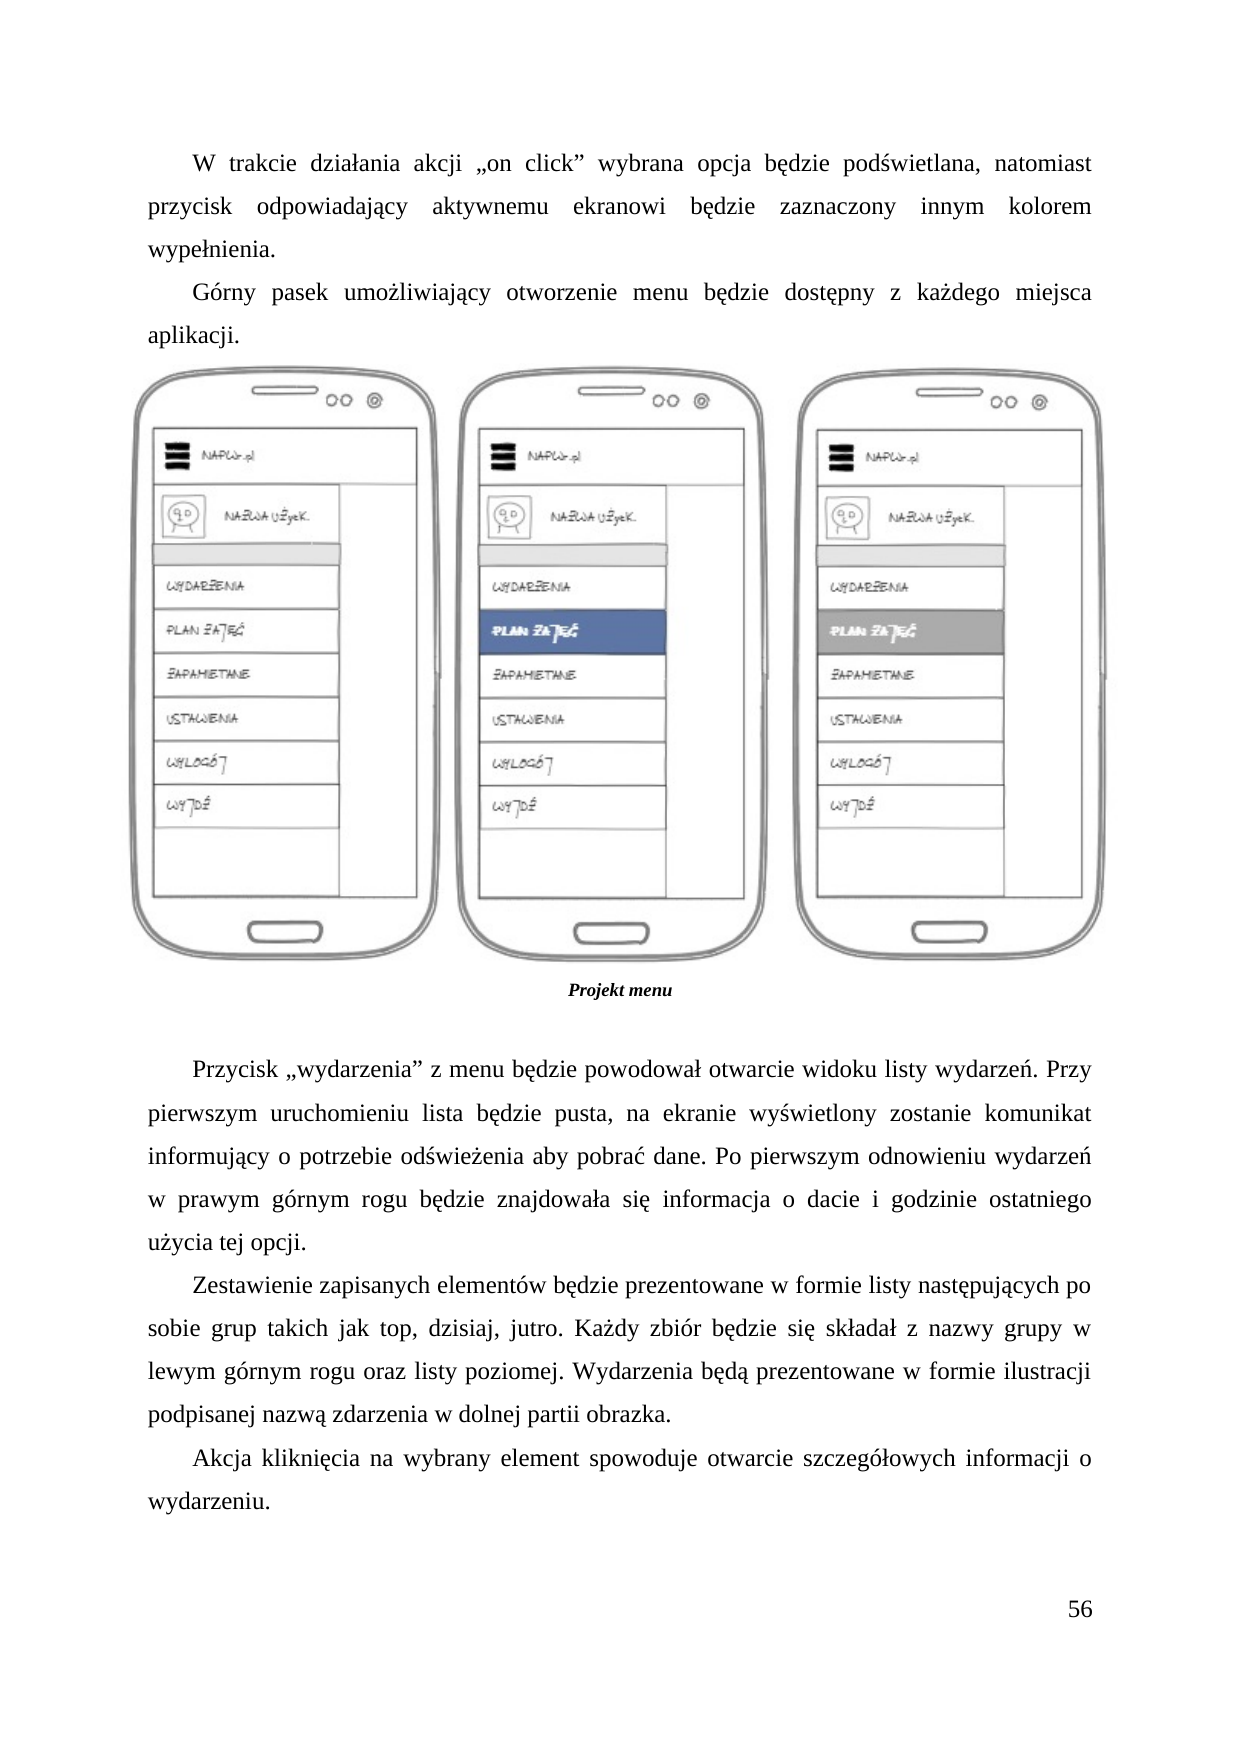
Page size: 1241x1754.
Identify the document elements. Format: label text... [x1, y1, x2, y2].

text W trakcie działania akcji „on click” wybrana opcja będzie podświetlana, natomiast przycisk odpowiadający aktywnemu ekranowi będzie zaznaczony innym kolorem wypełnienia. [148, 148, 1092, 263]
text Projekt menu [89, 979, 1152, 1001]
text Zestawienie zapisanych elementów będzie prezentowane w formie listy następujących po sobie grup takich jak top, dzisiaj, jutro. Każdy zbiór będzie się składał z nazwy grupy w lewym górnym rogu oraz listy poziomej. Wydarzenia będą prezentowane w formie ilustracji podpisanej nazwą zdarzenia w dolnej partii obrazka. [148, 1270, 1092, 1428]
text Przycisk „wydarzenia” z menu będzie powodował otwarcie widoku listy wydarzeń. Przy pierwszym uruchomieniu lista będzie pusta, na ekranie wyświetlony zostanie komunikat informujący o potrzebie odświeżenia aby pobrać dane. Po pierwszym odnowieniu wydarzeń w prawym górnym rogu będzie znajdowała się informacja o dacie i godzinie ostatniego użycia tej opcji. [148, 1054, 1092, 1256]
picture [120, 363, 1121, 965]
text Akcja kliknięcia na wybrany element spowoduje otwarcie szczegółowych informacji o wydarzeniu. [148, 1443, 1092, 1514]
text Górny pasek umożliwiający otworzenie menu będzie dostępny z każdego miejsca aplikacji. [148, 277, 1092, 349]
